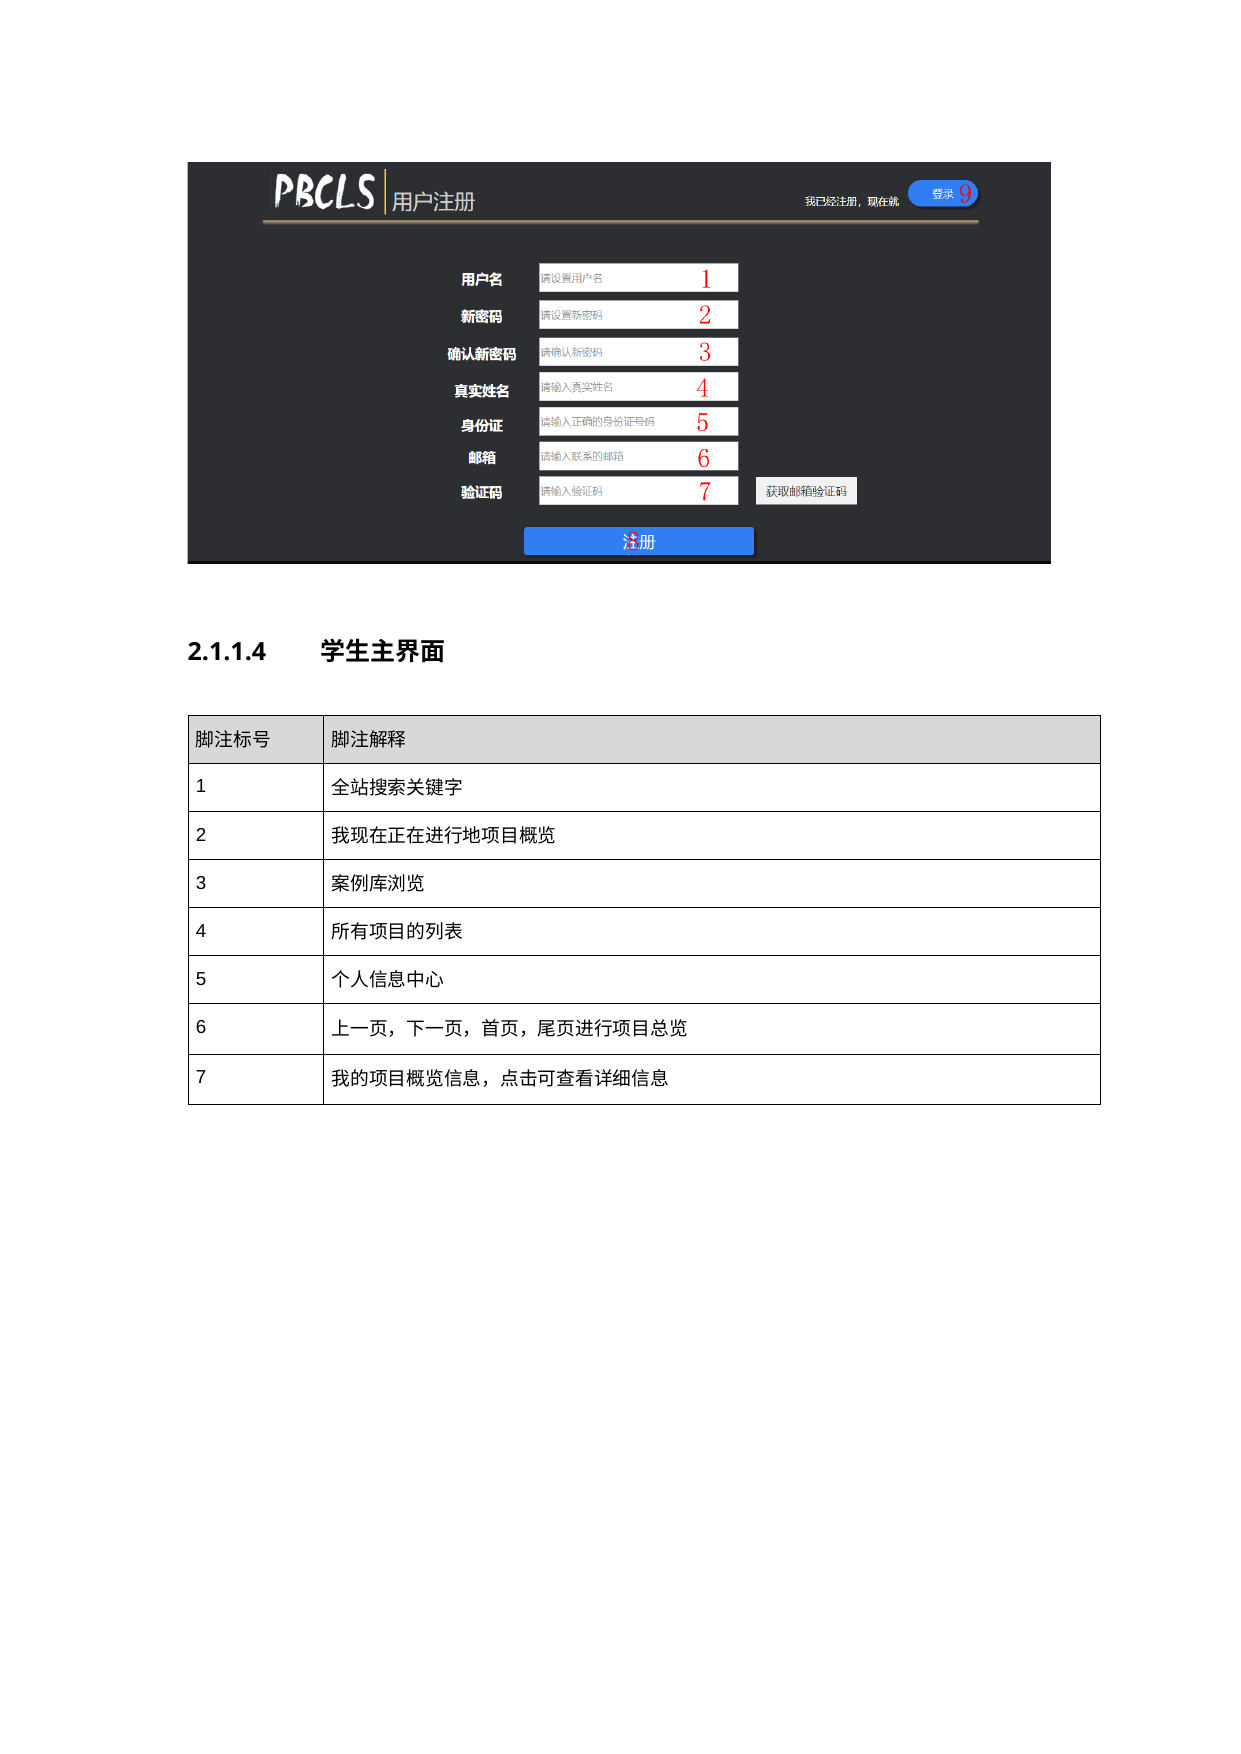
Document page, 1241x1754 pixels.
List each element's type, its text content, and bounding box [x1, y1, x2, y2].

table_cell 我的项目概览信息，点击可查看详细信息 [324, 1055, 1100, 1104]
table_cell 2 [189, 812, 323, 859]
table_cell 6 [189, 1004, 323, 1053]
table_cell 4 [189, 908, 323, 955]
table_header 脚注解释 [324, 716, 1100, 763]
table_cell 所有项目的列表 [324, 908, 1100, 955]
picture [187, 162, 1051, 564]
table_cell 上一页，下一页，首页，尾页进行项目总览 [324, 1004, 1100, 1053]
table_cell 5 [189, 956, 323, 1003]
table_cell 全站搜索关键字 [324, 764, 1100, 811]
table_cell 1 [189, 764, 323, 811]
table_cell 7 [189, 1055, 323, 1104]
table_cell 个人信息中心 [324, 956, 1100, 1003]
table_cell 案例库浏览 [324, 860, 1100, 907]
text 学生主界面 [187, 617, 1053, 682]
table_cell 我现在正在进行地项目概览 [324, 812, 1100, 859]
table_cell 3 [189, 860, 323, 907]
table_header 脚注标号 [189, 716, 323, 763]
